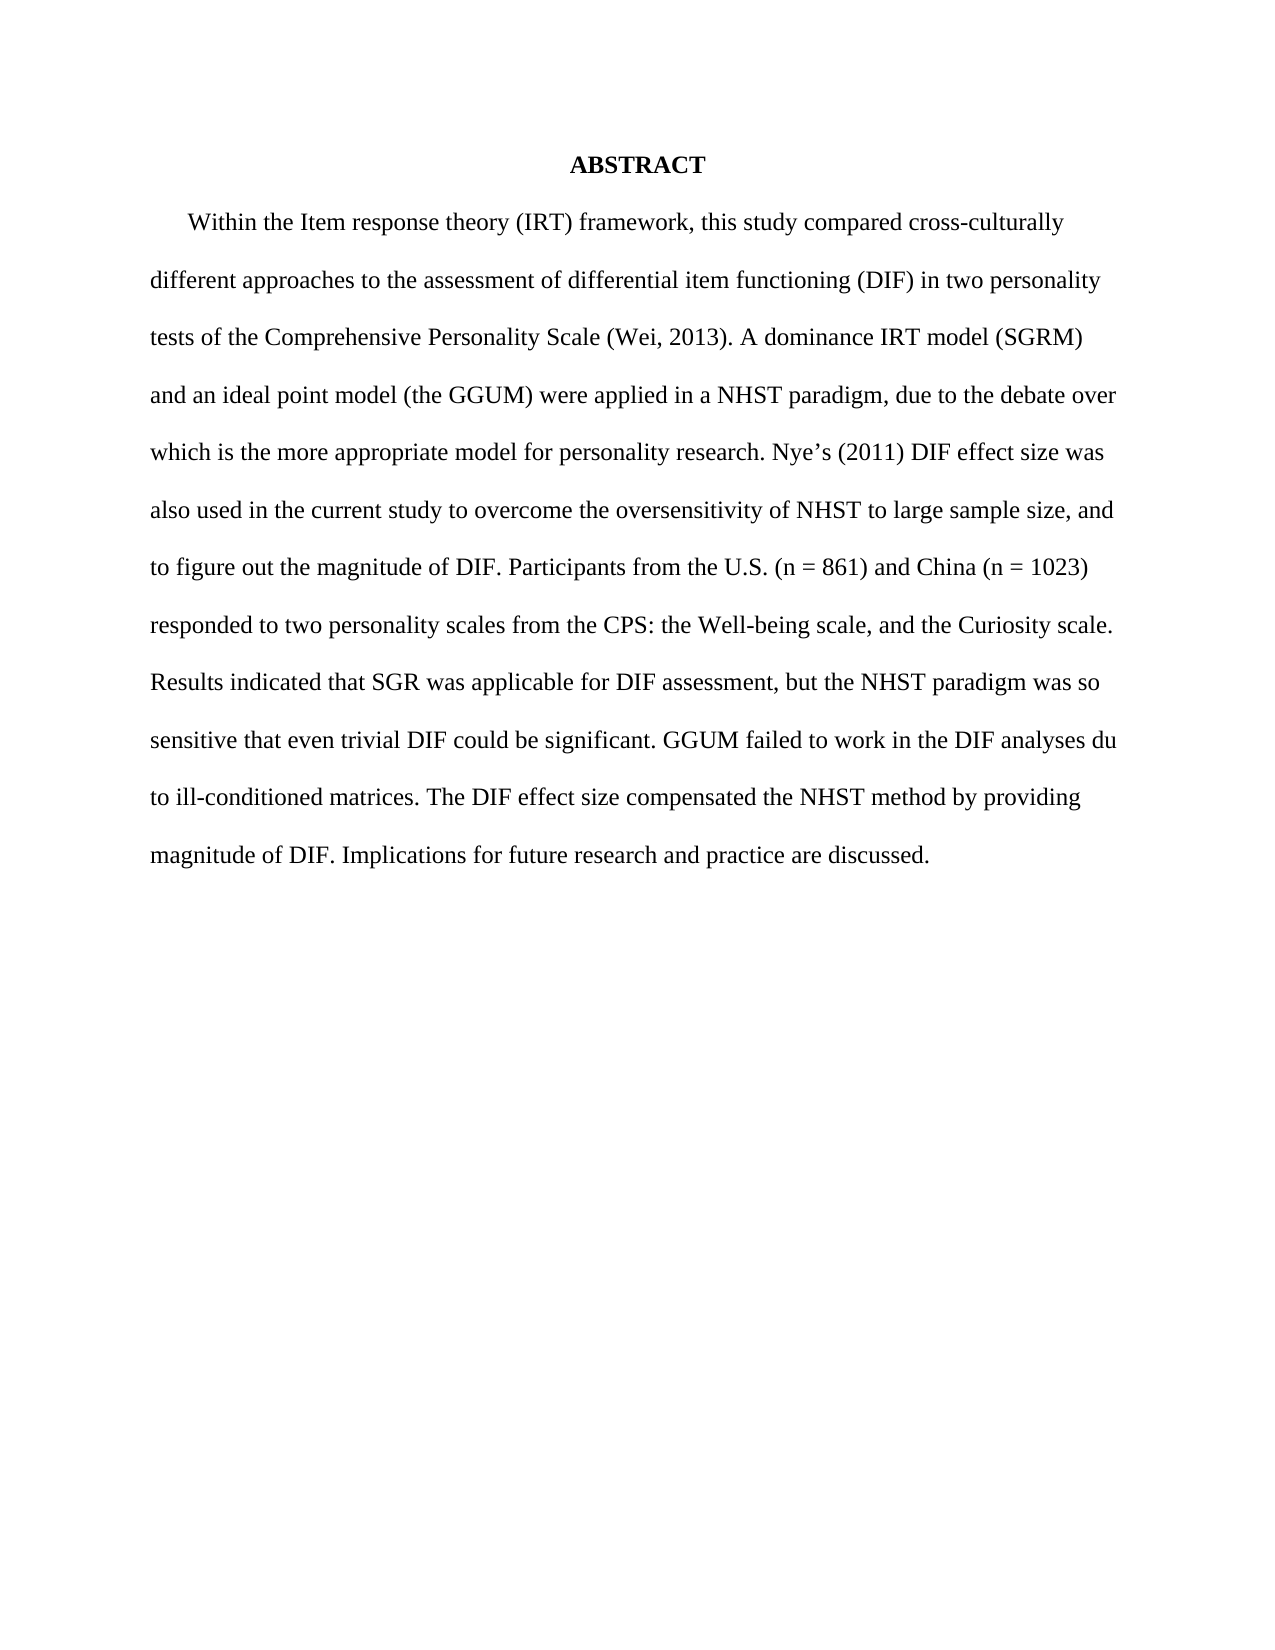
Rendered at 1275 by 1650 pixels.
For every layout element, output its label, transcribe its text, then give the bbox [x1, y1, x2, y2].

text Within the Item response theory (IRT) framework, this study compared cross-culturally different approaches to the assessment of differential item functioning (DIF) in two personality tests of the Comprehensive Personality Scale (Wei, 2013). A dominance IRT model (SGRM) and an ideal point model (the GGUM) were applied in a NHST paradigm, due to the debate over which is the more appropriate model for personality research. Nye’s (2011) DIF effect size was also used in the current study to overcome the oversensitivity of NHST to large sample size, and to figure out the magnitude of DIF. Participants from the U.S. (n = 861) and China (n = 1023) responded to two personality scales from the CPS: the Well-being scale, and the Curiosity scale. Results indicated that SGR was applicable for DIF assessment, but the NHST paradigm was so sensitive that even trivial DIF could be significant. GGUM failed to work in the DIF analyses du to ill-conditioned matrices. The DIF effect size compensated the NHST method by providing magnitude of DIF. Implications for future research and practice are discussed. [150, 207, 1125, 869]
text ABSTRACT [150, 150, 1125, 179]
